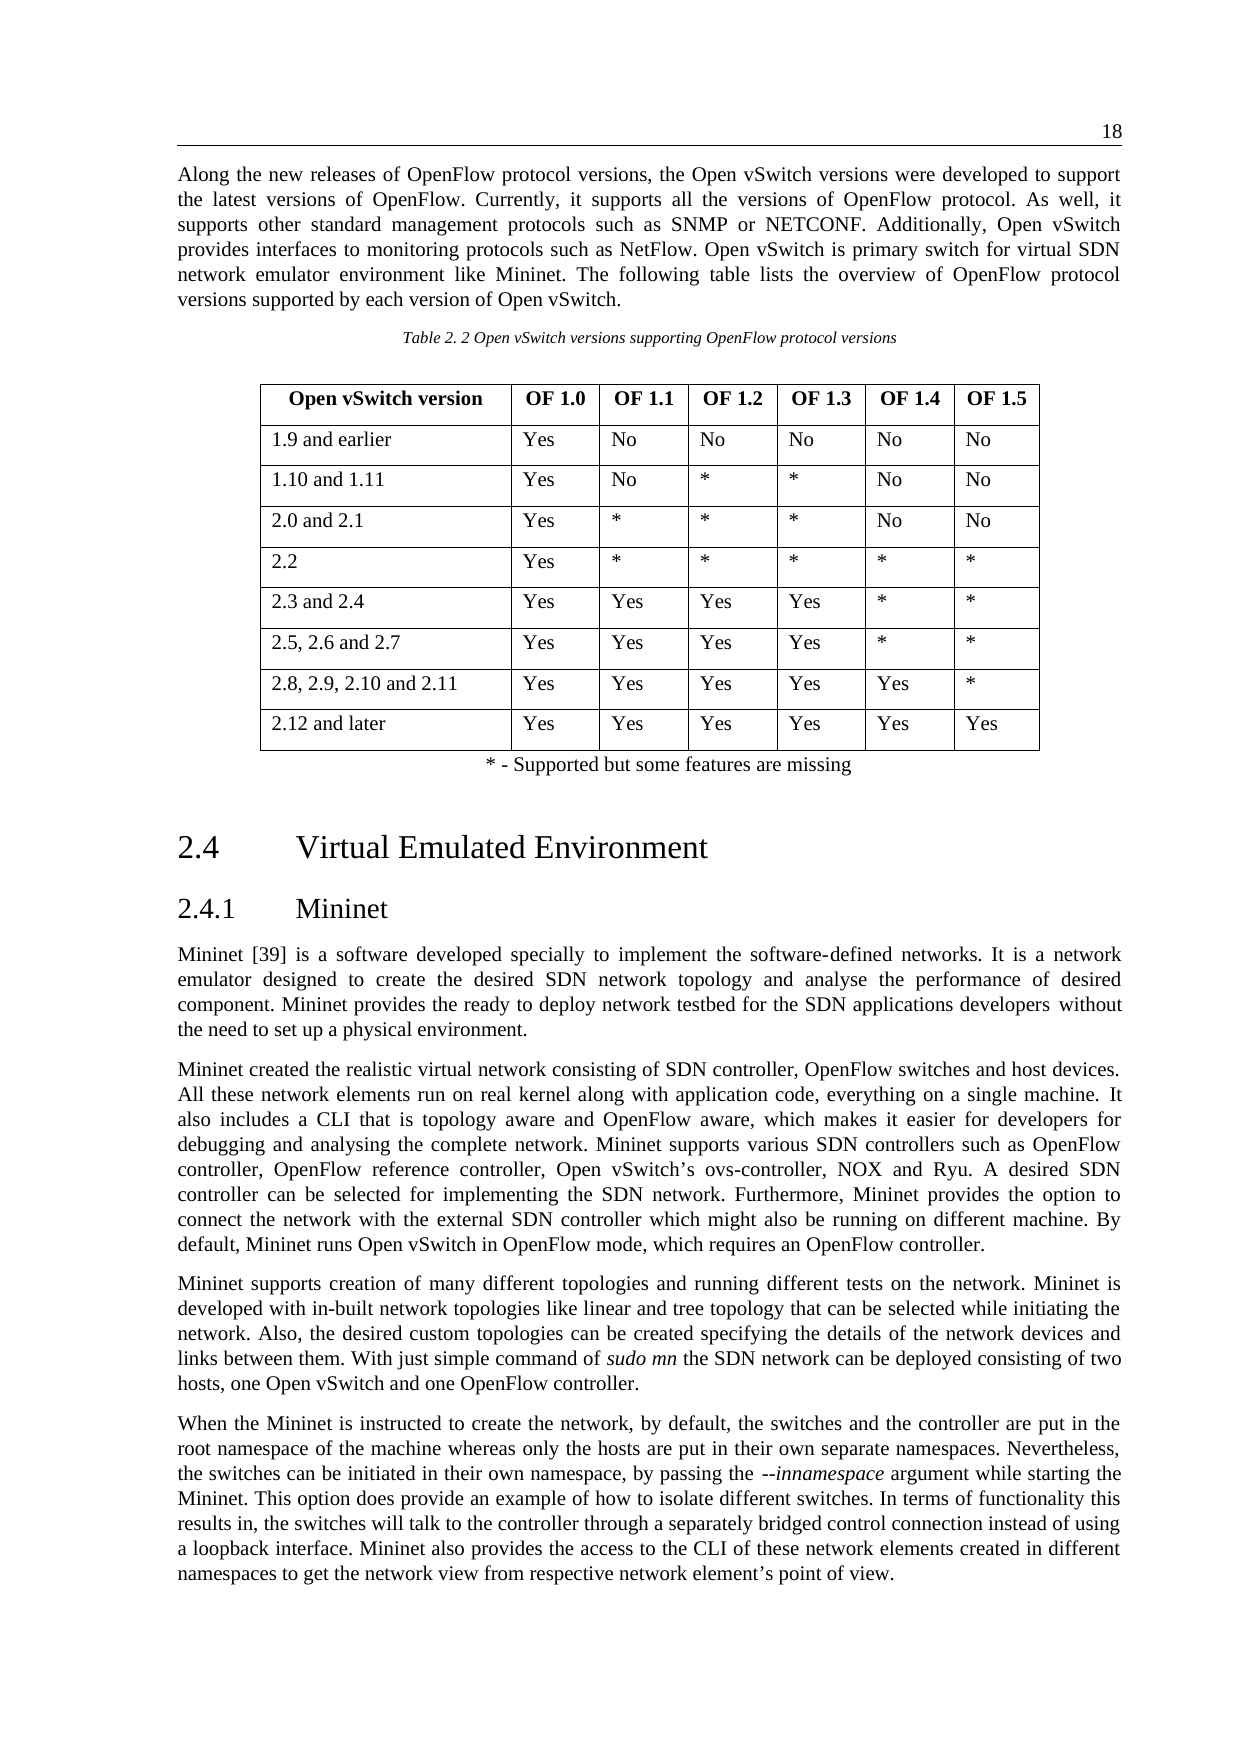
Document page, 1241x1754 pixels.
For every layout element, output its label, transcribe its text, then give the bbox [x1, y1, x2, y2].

table_cell 2.3 and 2.4 [261, 588, 511, 628]
text Mininet created the realistic virtual network consisting of SDN controller, OpenFlow switches and host devices. All these network elements run on real kernel along with application code, everything on a single machine. It also includes a CLI that is topology aware and OpenFlow aware, which makes it easier for developers for debugging and analysing the complete network. Mininet supports various SDN controllers such as OpenFlow controller, OpenFlow reference controller, Open vSwitch’s ovs-controller, NOX and Ryu. A desired SDN controller can be selected for implementing the SDN network. Furthermore, Mininet provides the option to connect the network with the external SDN controller which might also be running on different machine. By default, Mininet runs Open vSwitch in OpenFlow mode, which requires an OpenFlow controller. [177, 1056, 1122, 1256]
table_cell * [778, 507, 865, 547]
table_cell * [955, 670, 1039, 709]
table_cell Yes [600, 710, 688, 750]
table_cell * [955, 548, 1039, 587]
table_cell Yes [512, 507, 599, 547]
table_cell Yes [512, 629, 599, 668]
table_cell * [866, 588, 954, 628]
text When the Mininet is instructed to create the network, by default, the switches and the controller are put in the root namespace of the machine whereas only the hosts are put in their own separate namespaces. Nevertheless, the switches can be initiated in their own namespace, by passing the --innamespace argument while starting the Mininet. This option does provide an example of how to isolate different switches. In terms of functionality this results in, the switches will talk to the controller through a separately bridged control connection instead of using a loopback interface. Mininet also provides the access to the CLI of these network elements created in different namespaces to get the network view from respective network element’s point of view. [177, 1410, 1122, 1585]
table_header OF 1.4 [866, 385, 954, 425]
table_cell 2.2 [261, 548, 511, 587]
table_header OF 1.1 [600, 385, 688, 425]
table_cell 1.10 and 1.11 [261, 466, 511, 506]
table_cell * [689, 466, 777, 506]
table_cell Yes [778, 588, 865, 628]
table_cell * [778, 548, 865, 587]
table_cell No [866, 466, 954, 506]
subtitle Virtual Emulated Environment [177, 826, 1122, 866]
text Mininet is a software developed specially to implement the software-defined networks. It is a network emulator designed to create the desired SDN network topology and analyse the performance of desired component. Mininet provides the ready to deploy network testbed for the SDN applications developers without the need to set up a physical environment. [177, 941, 1122, 1041]
table_cell Yes [512, 548, 599, 587]
table_cell Yes [778, 710, 865, 750]
table_cell No [955, 466, 1039, 506]
table_cell 2.8, 2.9, 2.10 and 2.11 [261, 670, 511, 709]
table_cell * [778, 466, 865, 506]
table_cell * [955, 588, 1039, 628]
table_cell Yes [689, 710, 777, 750]
table_cell No [955, 507, 1039, 547]
text Mininet supports creation of many different topologies and running different tests on the network. Mininet is developed with in-built network topologies like linear and tree topology that can be selected while initiating the network. Also, the desired custom topologies can be created specifying the details of the network devices and links between them. With just simple command of sudo mn the SDN network can be deployed consisting of two hosts, one Open vSwitch and one OpenFlow controller. [177, 1270, 1122, 1395]
table_cell Yes [955, 710, 1039, 750]
table_cell No [600, 466, 688, 506]
table_cell Yes [512, 466, 599, 506]
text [177, 161, 1122, 311]
table_cell * [689, 507, 777, 547]
table_cell * [600, 548, 688, 587]
table_cell Yes [778, 629, 865, 668]
table_cell * [600, 507, 688, 547]
table_cell * [866, 629, 954, 668]
table_cell No [866, 507, 954, 547]
table_cell 2.12 and later [261, 710, 511, 750]
table_cell No [778, 426, 865, 465]
list * - Supported but some features are missing [215, 751, 1122, 776]
table_header OF 1.3 [778, 385, 865, 425]
table_cell No [866, 426, 954, 465]
table_cell Yes [778, 670, 865, 709]
table_cell Yes [512, 670, 599, 709]
table_cell No [955, 426, 1039, 465]
table_cell Yes [866, 670, 954, 709]
table_cell Yes [512, 710, 599, 750]
table_cell * [955, 629, 1039, 668]
table_cell Yes [689, 670, 777, 709]
table_cell Yes [512, 588, 599, 628]
table_cell Yes [600, 670, 688, 709]
table_cell * [689, 548, 777, 587]
table_header OF 1.0 [512, 385, 599, 425]
table_cell Yes [866, 710, 954, 750]
table_cell Yes [689, 629, 777, 668]
table_header OF 1.5 [955, 385, 1039, 425]
table_header OF 1.2 [689, 385, 777, 425]
text Table 2. 2 Open vSwitch versions supporting OpenFlow protocol versions [177, 327, 1122, 347]
subtitle Mininet [177, 891, 1122, 924]
table_cell No [600, 426, 688, 465]
table_cell Yes [689, 588, 777, 628]
table_cell Yes [600, 629, 688, 668]
table_cell Yes [512, 426, 599, 465]
table_header Open vSwitch version [261, 385, 511, 425]
table_cell * [866, 548, 954, 587]
table_cell 2.0 and 2.1 [261, 507, 511, 547]
table_cell 1.9 and earlier [261, 426, 511, 465]
table_cell No [689, 426, 777, 465]
table_cell Yes [600, 588, 688, 628]
table_cell 2.5, 2.6 and 2.7 [261, 629, 511, 668]
